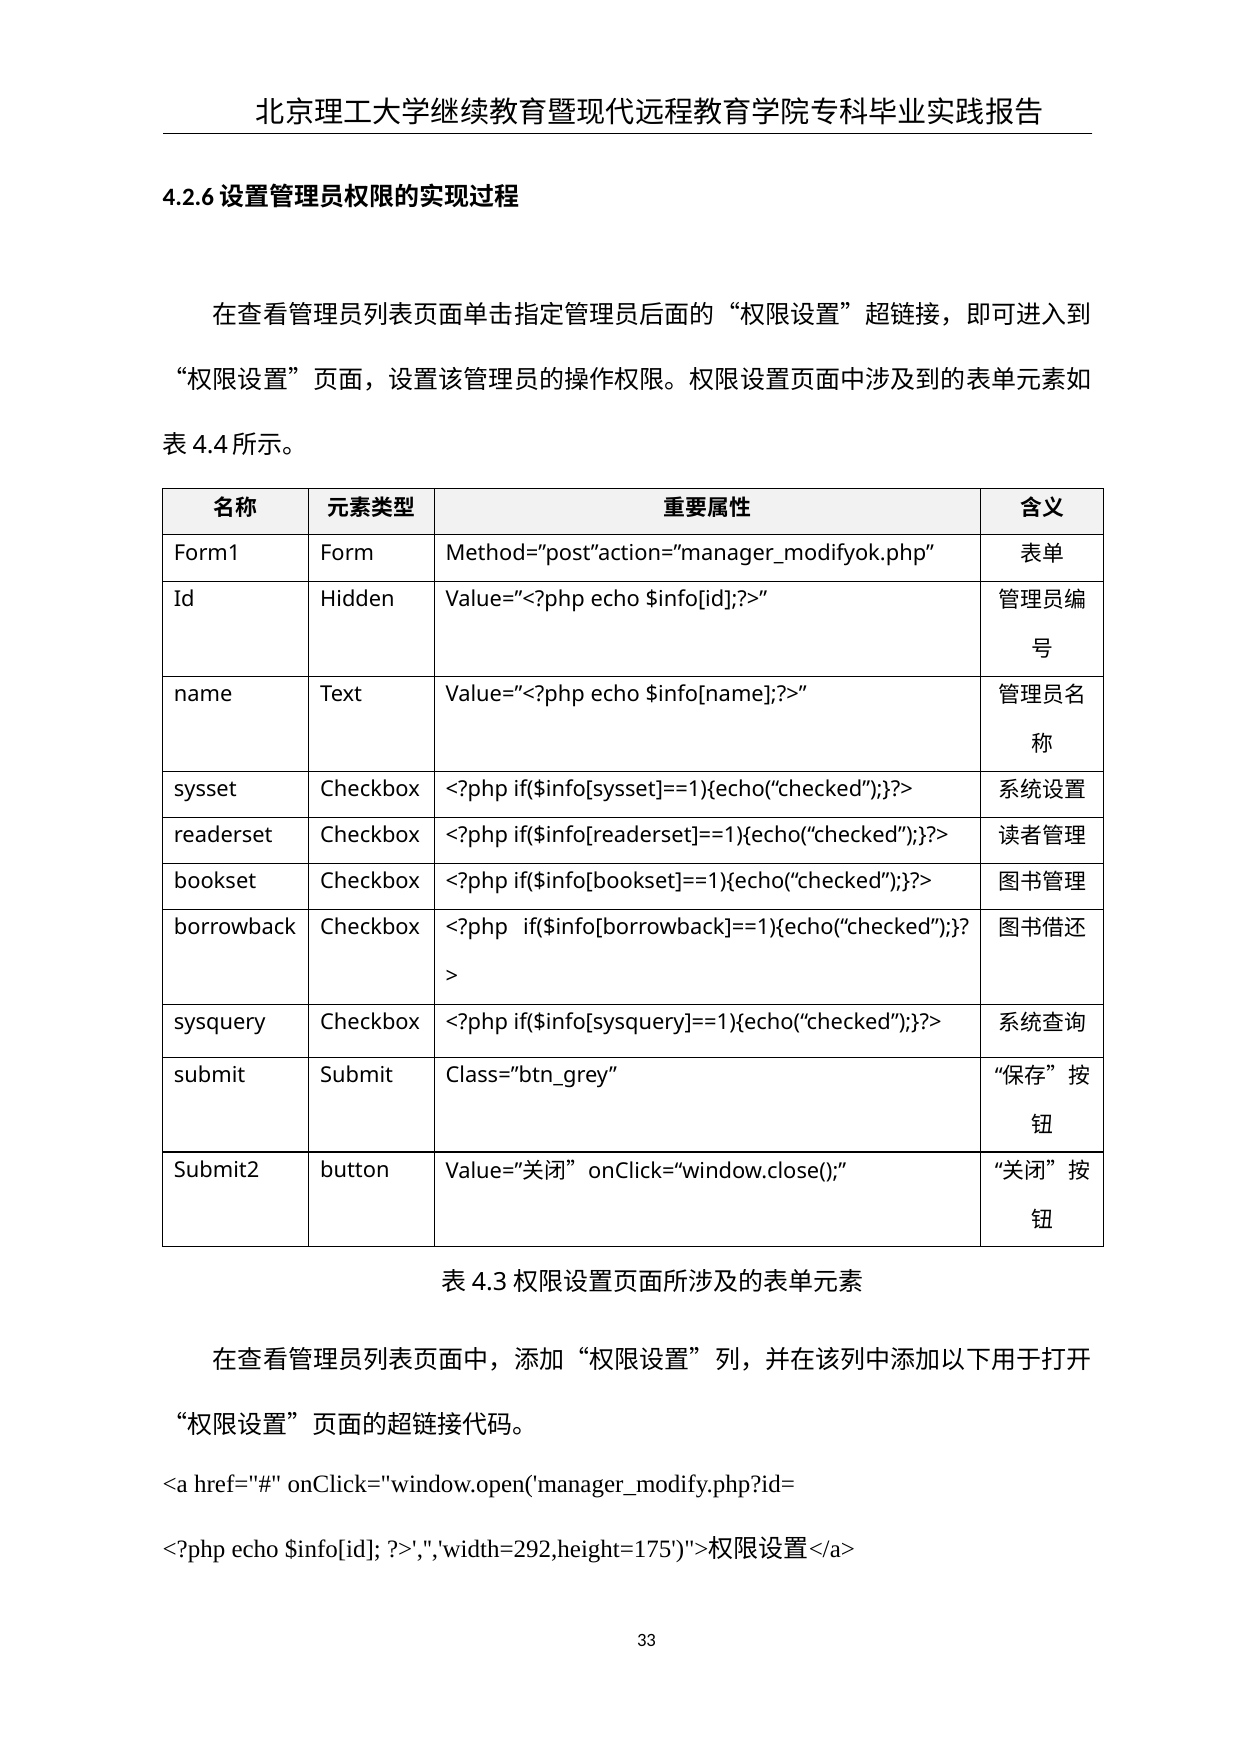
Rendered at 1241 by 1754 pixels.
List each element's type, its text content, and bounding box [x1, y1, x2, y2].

text 在查看管理员列表页面单击指定管理员后面的“权限设置”超链接，即可进入到“权限设置”页面，设置该管理员的操作权限。权限设置页面中涉及到的表单元素如表4.4所示。 [162, 281, 1092, 476]
table_cell Class=”btn_grey” [435, 1058, 980, 1151]
table_cell 系统设置 [981, 772, 1103, 817]
table_cell Method=”post”action=”manager_modifyok.php” [435, 535, 980, 581]
subtitle 4.2.6 设置管理员权限的实现过程 [162, 162, 1092, 227]
table_cell <?php if($info[sysquery]==1){echo(“checked”);}?> [435, 1005, 980, 1057]
table_cell Value=”<?php echo $info[name];?>” [435, 677, 980, 771]
table_cell submit [163, 1058, 308, 1151]
table_cell <?php if($info[sysset]==1){echo(“checked”);}?> [435, 772, 980, 817]
table_cell Id [163, 582, 308, 676]
table_cell <?php if($info[bookset]==1){echo(“checked”);}?> [435, 864, 980, 909]
table_cell Checkbox [309, 818, 434, 863]
table_cell readerset [163, 818, 308, 863]
table_cell sysquery [163, 1005, 308, 1057]
text 表4.3 权限设置页面所涉及的表单元素 [162, 1247, 1092, 1312]
table_cell “关闭”按钮 [981, 1153, 1103, 1246]
table_cell Form [309, 535, 434, 581]
text <a href="#" onClick="window.open('manager_modify.php?id= [162, 1467, 1092, 1500]
text <?php echo $info[id]; ?>','','width=292,height=175')">权限设置</a> [162, 1514, 1092, 1579]
table_cell “保存”按钮 [981, 1058, 1103, 1151]
table_cell <?php if($info[borrowback]==1){echo(“checked”);}?> [435, 910, 980, 1003]
table_cell Checkbox [309, 772, 434, 817]
table_cell Checkbox [309, 864, 434, 909]
table_cell Checkbox [309, 910, 434, 1003]
table_cell name [163, 677, 308, 771]
table_cell Text [309, 677, 434, 771]
table_header 元素类型 [309, 489, 434, 534]
table_cell 图书借还 [981, 910, 1103, 1003]
table_cell Value=”<?php echo $info[id];?>” [435, 582, 980, 676]
table_cell Form1 [163, 535, 308, 581]
table_header 重要属性 [435, 489, 980, 534]
table_cell bookset [163, 864, 308, 909]
table_cell 管理员编号 [981, 582, 1103, 676]
table_cell <?php if($info[readerset]==1){echo(“checked”);}?> [435, 818, 980, 863]
table_header 名称 [163, 489, 308, 534]
table_header 含义 [981, 489, 1103, 534]
table_cell Hidden [309, 582, 434, 676]
table_cell button [309, 1153, 434, 1246]
table_cell sysset [163, 772, 308, 817]
table_cell 管理员名称 [981, 677, 1103, 771]
table_cell borrowback [163, 910, 308, 1003]
text 在查看管理员列表页面中，添加“权限设置”列，并在该列中添加以下用于打开“权限设置”页面的超链接代码。 [162, 1325, 1092, 1455]
table_cell Value=”关闭”onClick=“window.close();” [435, 1153, 980, 1246]
table_cell 图书管理 [981, 864, 1103, 909]
table_cell Checkbox [309, 1005, 434, 1057]
table_cell Submit [309, 1058, 434, 1151]
table_cell 表单 [981, 535, 1103, 581]
table_cell 读者管理 [981, 818, 1103, 863]
table_cell 系统查询 [981, 1005, 1103, 1057]
table_cell Submit2 [163, 1153, 308, 1246]
